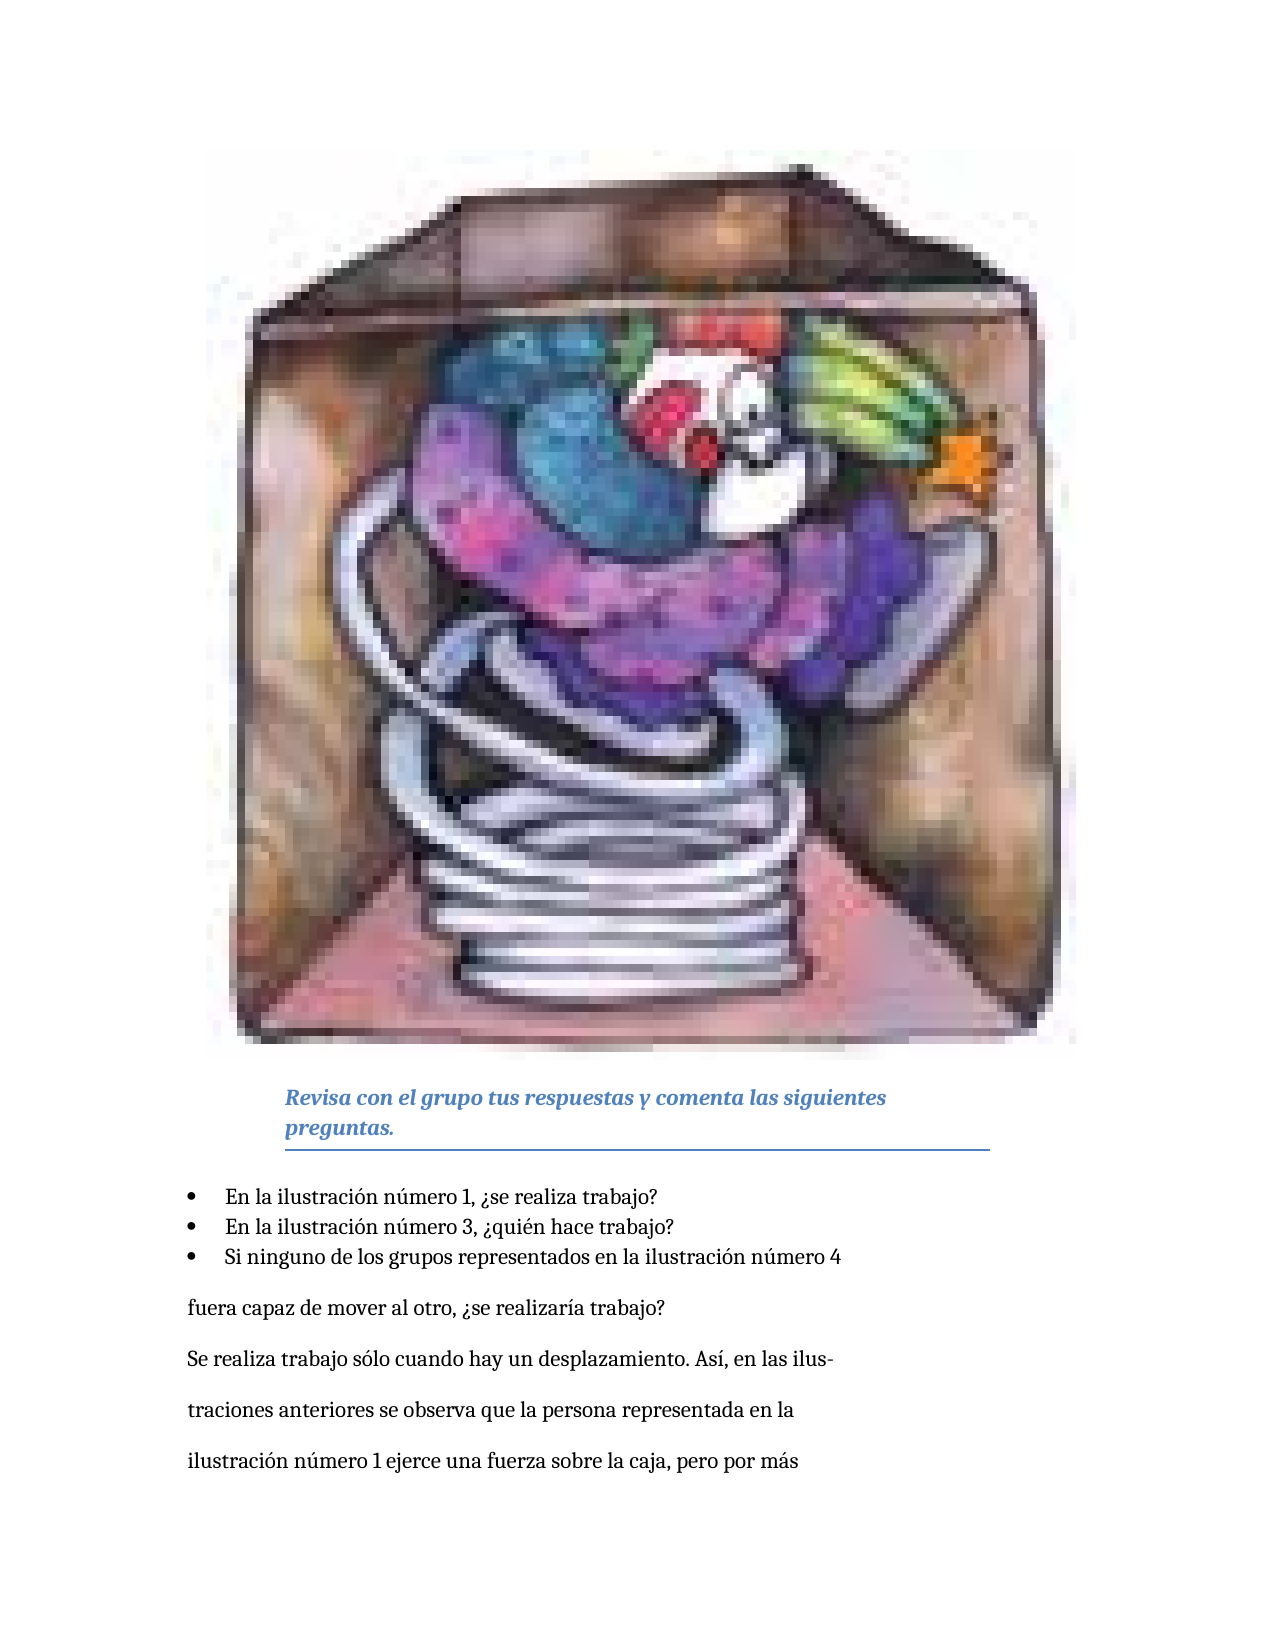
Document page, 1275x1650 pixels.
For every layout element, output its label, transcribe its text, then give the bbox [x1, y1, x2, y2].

text traciones anteriores se observa que la persona representada en la [187, 1397, 1087, 1423]
text fuera capaz de mover al otro, ¿se realizaría trabajo? [187, 1295, 1087, 1321]
picture [206, 150, 1077, 1060]
list En la ilustración número 3, ¿quién hace trabajo? [187, 1214, 1087, 1240]
text ilustración número 1 ejerce una fuerza sobre la caja, pero por más [187, 1448, 1087, 1474]
text Se realiza trabajo sólo cuando hay un desplazamiento. Así, en las ilus- [187, 1346, 1087, 1372]
text Revisa con el grupo tus respuestas y comenta las siguientes preguntas. [285, 1084, 990, 1149]
list Si ninguno de los grupos representados en la ilustración número 4 [187, 1244, 1087, 1270]
list En la ilustración número 1, ¿se realiza trabajo? [187, 1183, 1087, 1210]
